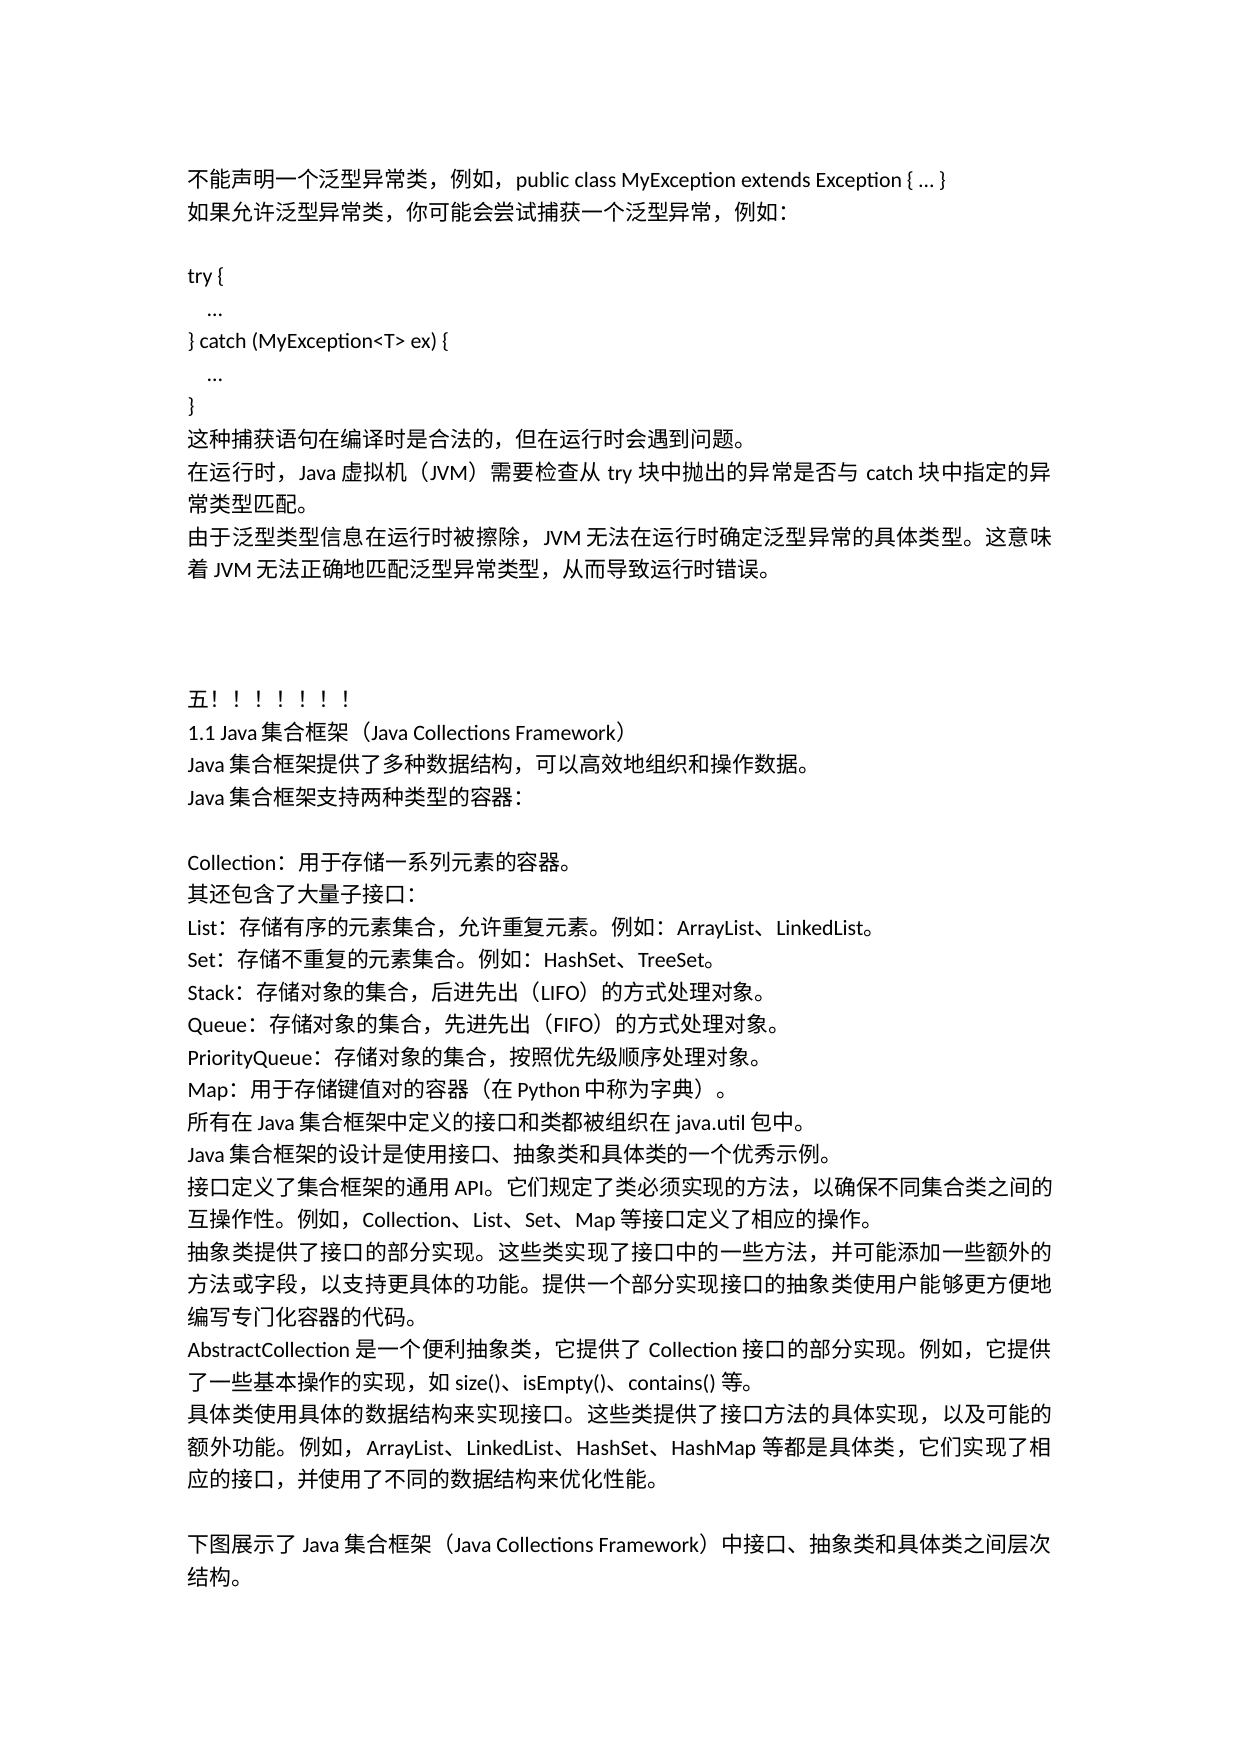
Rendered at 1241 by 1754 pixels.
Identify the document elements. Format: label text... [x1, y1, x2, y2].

text AbstractCollection 是一个便利抽象类，它提供了 Collection 接口的部分实现。例如，它提供了一些基本操作的实现，如 size()、isEmpty()、contains() 等。 [187, 1332, 1053, 1397]
text Queue：存储对象的集合，先进先出（FIFO）的方式处理对象。 [187, 1007, 1053, 1039]
text Map：用于存储键值对的容器（在Python中称为字典）。 [187, 1072, 1053, 1104]
text PriorityQueue：存储对象的集合，按照优先级顺序处理对象。 [187, 1039, 1053, 1072]
text List：存储有序的元素集合，允许重复元素。例如：ArrayList、LinkedList。 [187, 909, 1053, 942]
text 其还包含了大量子接口： [187, 877, 1053, 909]
text 由于泛型类型信息在运行时被擦除，JVM无法在运行时确定泛型异常的具体类型。这意味着JVM无法正确地匹配泛型异常类型，从而导致运行时错误。 [187, 519, 1053, 584]
text 1.1 Java集合框架（Java Collections Framework） [187, 714, 1053, 747]
text Java集合框架支持两种类型的容器： [187, 779, 1053, 812]
text … [187, 357, 1053, 389]
text Stack：存储对象的集合，后进先出（LIFO）的方式处理对象。 [187, 974, 1053, 1007]
text 如果允许泛型异常类，你可能会尝试捕获一个泛型异常，例如： [187, 194, 1053, 227]
text 不能声明一个泛型异常类，例如，public class MyException extends Exception { … } [187, 162, 1053, 194]
text 接口定义了集合框架的通用API。它们规定了类必须实现的方法，以确保不同集合类之间的互操作性。例如，Collection、List、Set、Map 等接口定义了相应的操作。 [187, 1169, 1053, 1234]
text 抽象类提供了接口的部分实现。这些类实现了接口中的一些方法，并可能添加一些额外的方法或字段，以支持更具体的功能。提供一个部分实现接口的抽象类使用户能够更方便地编写专门化容器的代码。 [187, 1234, 1053, 1332]
text 所有在Java集合框架中定义的接口和类都被组织在 java.util 包中。 [187, 1104, 1053, 1137]
text 这种捕获语句在编译时是合法的，但在运行时会遇到问题。 [187, 422, 1053, 454]
text Set：存储不重复的元素集合。例如：HashSet、TreeSet。 [187, 942, 1053, 974]
text try { [187, 259, 1053, 292]
text 在运行时，Java虚拟机（JVM）需要检查从 try 块中抛出的异常是否与 catch 块中指定的异常类型匹配。 [187, 454, 1053, 519]
text } [187, 389, 1053, 422]
text Java集合框架的设计是使用接口、抽象类和具体类的一个优秀示例。 [187, 1137, 1053, 1169]
text 下图展示了Java集合框架（Java Collections Framework）中接口、抽象类和具体类之间层次结构。 [187, 1527, 1053, 1592]
text Java集合框架提供了多种数据结构，可以高效地组织和操作数据。 [187, 747, 1053, 779]
text 五！！！！！！！ [187, 682, 1053, 714]
text Collection：用于存储一系列元素的容器。 [187, 844, 1053, 877]
text … [187, 292, 1053, 324]
text 具体类使用具体的数据结构来实现接口。这些类提供了接口方法的具体实现，以及可能的额外功能。例如，ArrayList、LinkedList、HashSet、HashMap 等都是具体类，它们实现了相应的接口，并使用了不同的数据结构来优化性能。 [187, 1397, 1053, 1494]
text } catch (MyException<T> ex) { [187, 324, 1053, 357]
